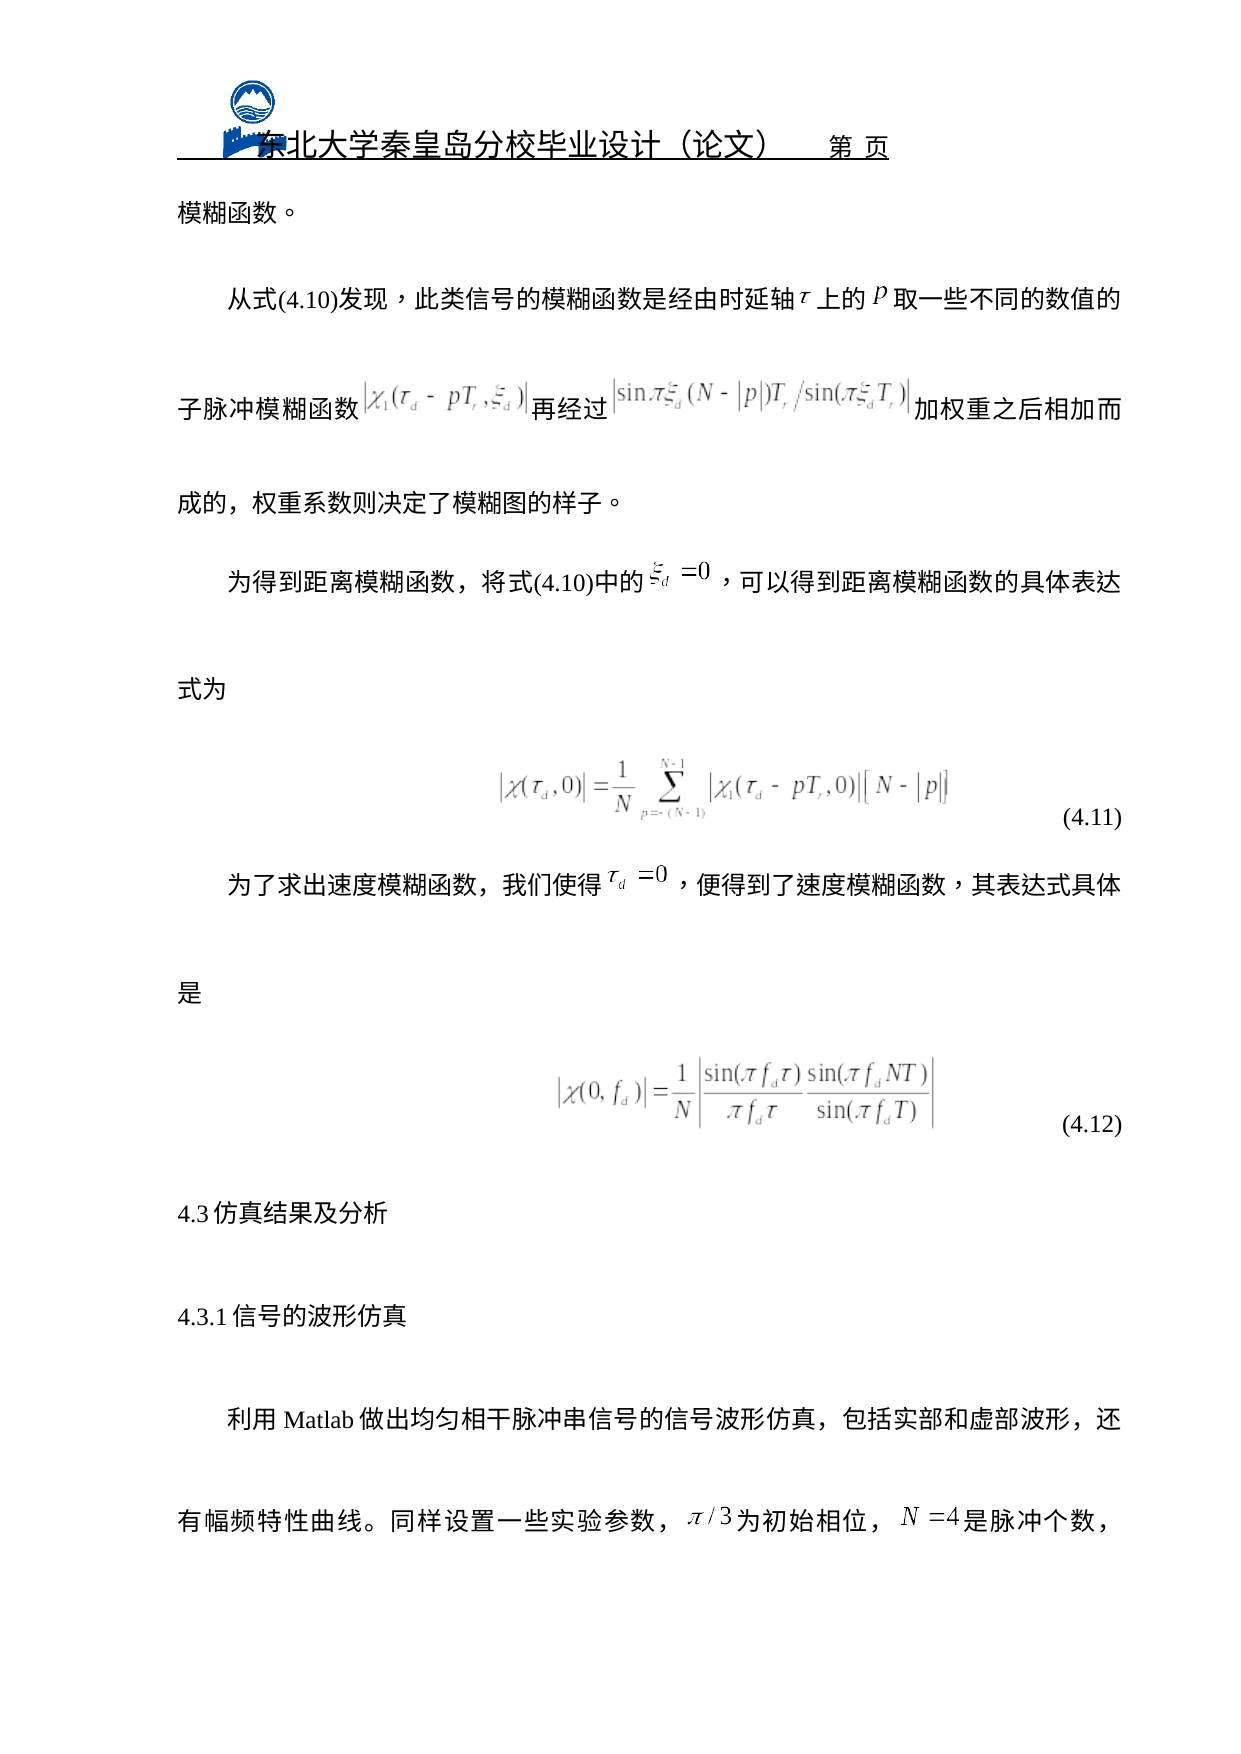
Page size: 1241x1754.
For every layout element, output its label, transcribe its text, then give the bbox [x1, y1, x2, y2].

subtitle 4.3.1信号的波形仿真 [177, 1280, 1122, 1348]
text 从式(4.10)发现，此类信号的模糊函数是经由时延轴上的取一些不同的数值的子脉冲模糊函数再经过加权重之后相加而成的，权重系数则决定了模糊图的样子。 [177, 263, 1122, 535]
text (4.11) [177, 740, 1122, 842]
subtitle 4.3仿真结果及分析 [177, 1177, 1122, 1245]
text 利用Matlab做出均匀相干脉冲串信号的信号波形仿真，包括实部和虚部波形，还有幅频特性曲线。同样设置一些实验参数，为初始相位，是脉冲个数，是脉冲间隔，还有载波频率。波形仿真的结果如下图4.2和4.3。 [177, 1383, 1122, 1553]
text 上式中，是子脉冲模糊函数。 [177, 178, 1122, 246]
picture [214, 79, 292, 158]
text (4.12) [177, 1044, 1122, 1146]
text 为了求出速度模糊函数，我们使得，便得到了速度模糊函数，其表达式具体是 [177, 856, 1122, 1026]
text 为得到距离模糊函数，将式(4.10)中的，可以得到距离模糊函数的具体表达式为 [177, 553, 1122, 723]
